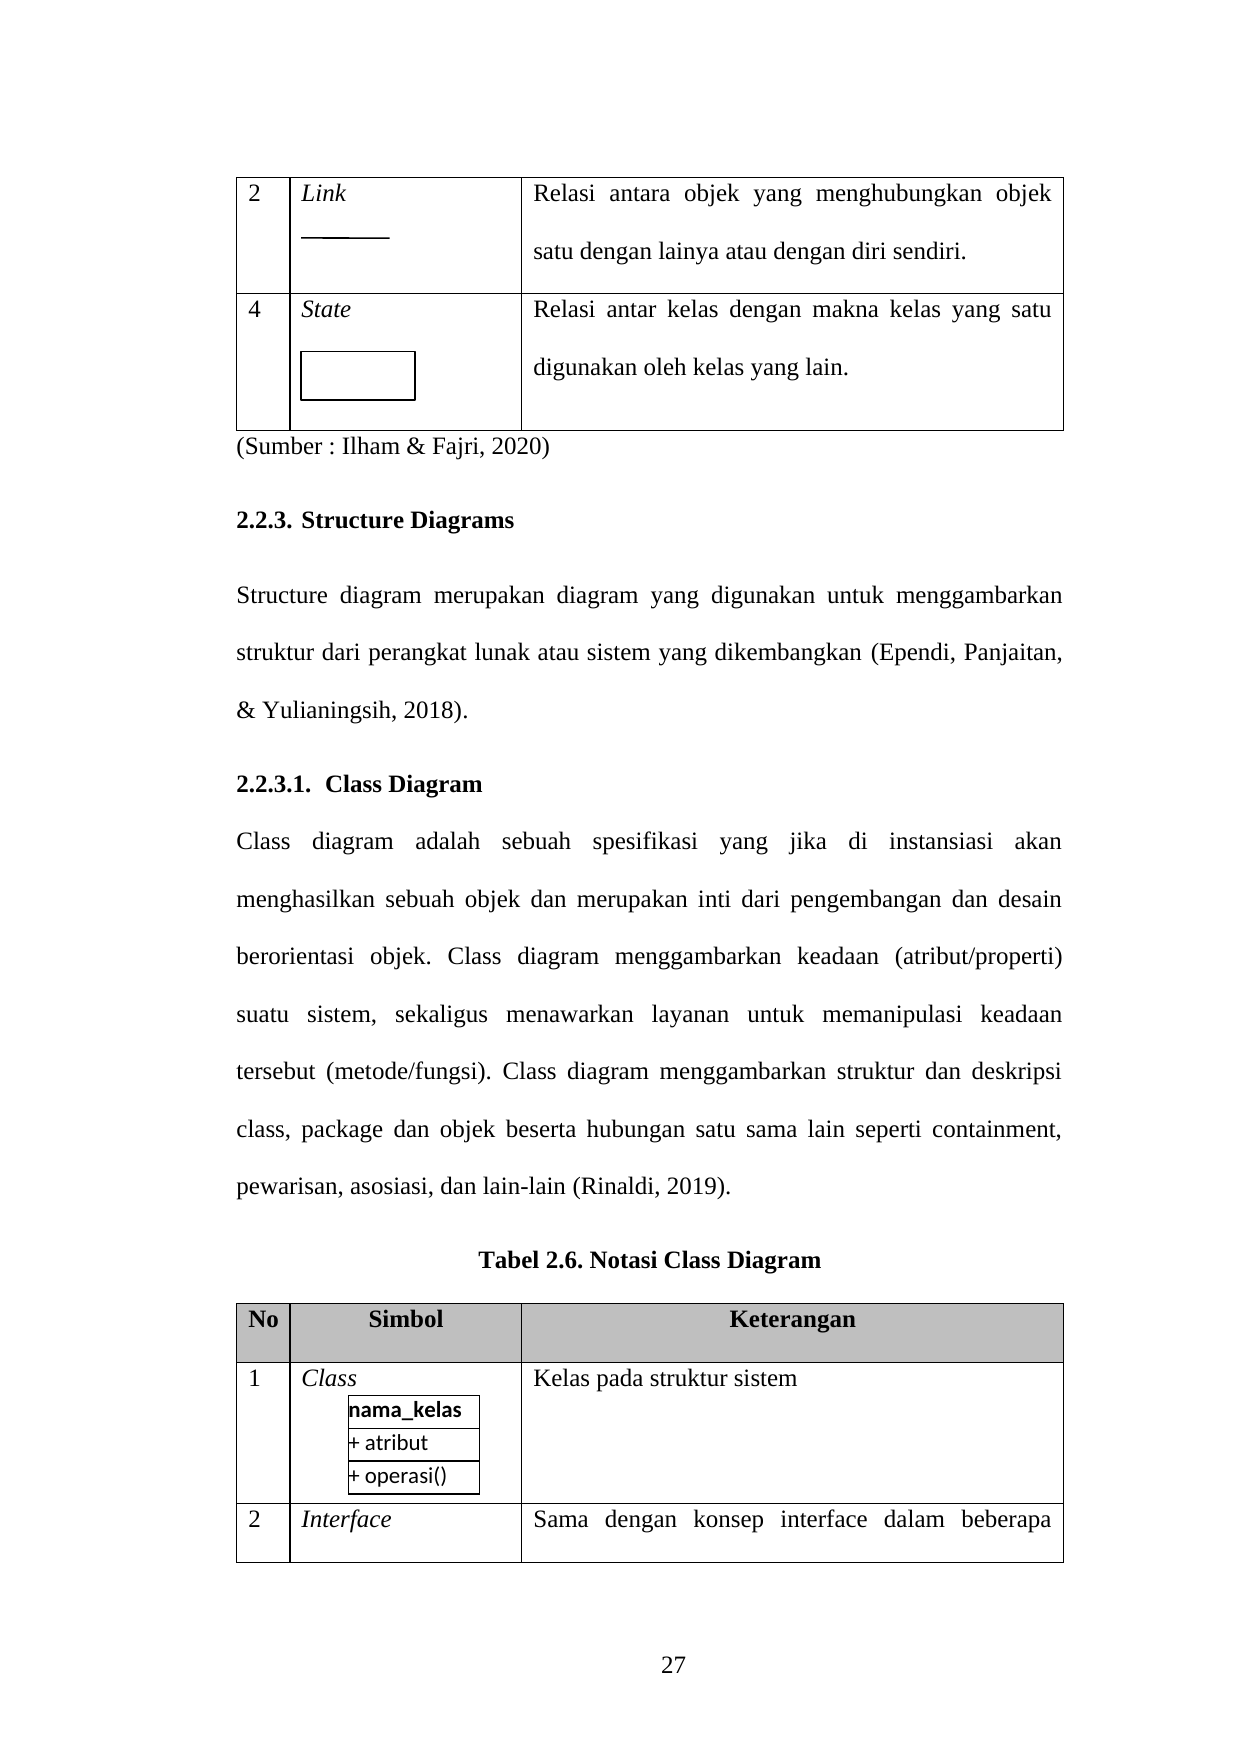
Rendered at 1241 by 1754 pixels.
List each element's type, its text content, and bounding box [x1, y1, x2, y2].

text Tabel 2.6. Notasi Class Diagram [236, 1246, 1063, 1274]
table_cell 2 [237, 1504, 289, 1562]
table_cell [522, 1504, 1063, 1562]
table_cell Class [291, 1363, 521, 1503]
table_cell Link [291, 178, 521, 293]
table_cell 2 [237, 178, 289, 293]
table_cell Relasi antara objek yang menghubungkan objek satu dengan lainya atau dengan diri sendiri. [522, 178, 1063, 293]
table_header No [237, 1304, 289, 1362]
text Class diagram adalah sebuah spesifikasi yang jika di instansiasi akan menghasilkan sebuah objek dan merupakan inti dari pengembangan dan desain berorientasi objek. Class diagram menggambarkan keadaan (atribut/properti) suatu sistem, sekaligus menawarkan layanan untuk memanipulasi keadaan tersebut (metode/fungsi). Class diagram menggambarkan struktur dan deskripsi class, package dan objek beserta hubungan satu sama lain seperti containment, pewarisan, asosiasi, dan lain-lain . [236, 826, 1063, 1200]
subtitle Class Diagram [236, 769, 1063, 798]
table_cell 1 [237, 1363, 289, 1503]
text Structure diagram merupakan diagram yang digunakan untuk menggambarkan struktur dari perangkat lunak atau sistem yang dikembangkan . [236, 580, 1063, 723]
table_cell Kelas pada struktur sistem [522, 1363, 1063, 1503]
table_cell State [291, 294, 521, 430]
table_header Keterangan [522, 1304, 1063, 1362]
subtitle Structure Diagrams [236, 506, 1063, 534]
table_header Simbol [291, 1304, 521, 1362]
table_cell 4 [237, 294, 289, 430]
table_cell Interface [291, 1504, 521, 1562]
table_cell Relasi antar kelas dengan makna kelas yang satu digunakan oleh kelas yang lain. [522, 294, 1063, 430]
